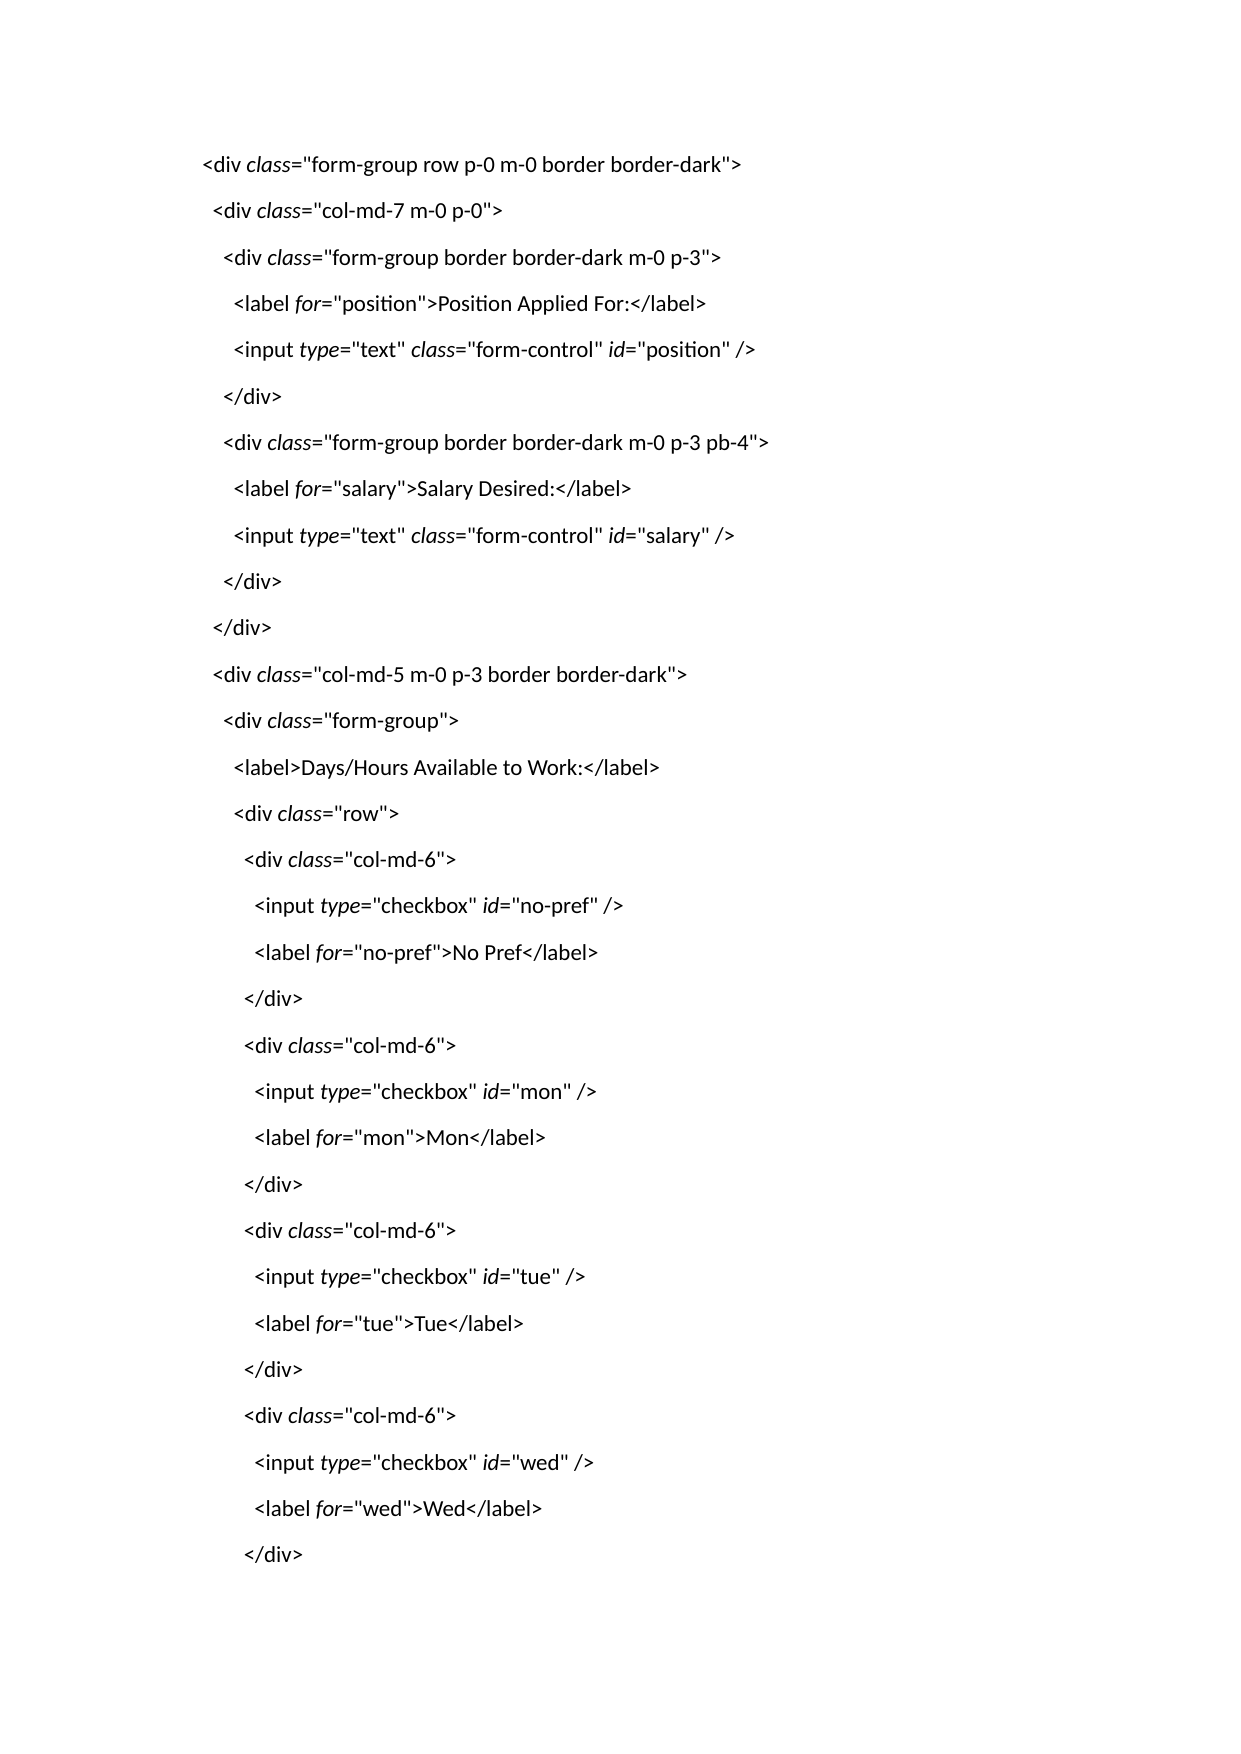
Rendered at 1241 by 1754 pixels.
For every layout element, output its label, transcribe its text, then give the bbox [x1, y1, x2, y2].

text <input type="text" class="form-control" id="position" /> [150, 335, 1090, 363]
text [150, 243, 1090, 271]
text <label>Days/Hours Available to Work:</label> [150, 753, 1090, 781]
text <input type="text" class="form-control" id="salary" /> [150, 521, 1090, 549]
text <input type="checkbox" id="wed" /> [150, 1448, 1090, 1476]
text <label for="salary">Salary Desired:</label> [150, 474, 1090, 502]
text <div class="col-md-7 m-0 p-0"> [150, 196, 1090, 224]
text <input type="checkbox" id="mon" /> [150, 1077, 1090, 1105]
text <div class="col-md-6"> [150, 1402, 1090, 1429]
text <input type="checkbox" id="tue" /> [150, 1262, 1090, 1291]
text <div class="col-md-6"> [150, 845, 1090, 873]
text <div class="form-group border border-dark m-0 p-3 pb-4"> [150, 428, 1090, 456]
text </div> [150, 567, 1090, 595]
text <div class="col-md-6"> [150, 1031, 1090, 1059]
text <label for="position">Position Applied For:</label> [150, 289, 1090, 317]
text </div> [150, 1541, 1090, 1569]
text </div> [150, 1170, 1090, 1198]
text <div class="row"> [150, 799, 1090, 827]
text </div> [150, 984, 1090, 1012]
text <label for="wed">Wed</label> [150, 1494, 1090, 1522]
text <div class="form-group"> [150, 706, 1090, 734]
text <div class="form-group row p-0 m-0 border border-dark"> [150, 150, 1090, 178]
text <div class="col-md-6"> [150, 1216, 1090, 1244]
text <input type="checkbox" id="no-pref" /> [150, 892, 1090, 920]
text </div> [150, 613, 1090, 642]
text <label for="tue">Tue</label> [150, 1309, 1090, 1337]
text <label for="mon">Mon</label> [150, 1123, 1090, 1151]
text <div class="col-md-5 m-0 p-3 border border-dark"> [150, 660, 1090, 688]
text <label for="no-pref">No Pref</label> [150, 938, 1090, 966]
text </div> [150, 382, 1090, 410]
text </div> [150, 1355, 1090, 1383]
